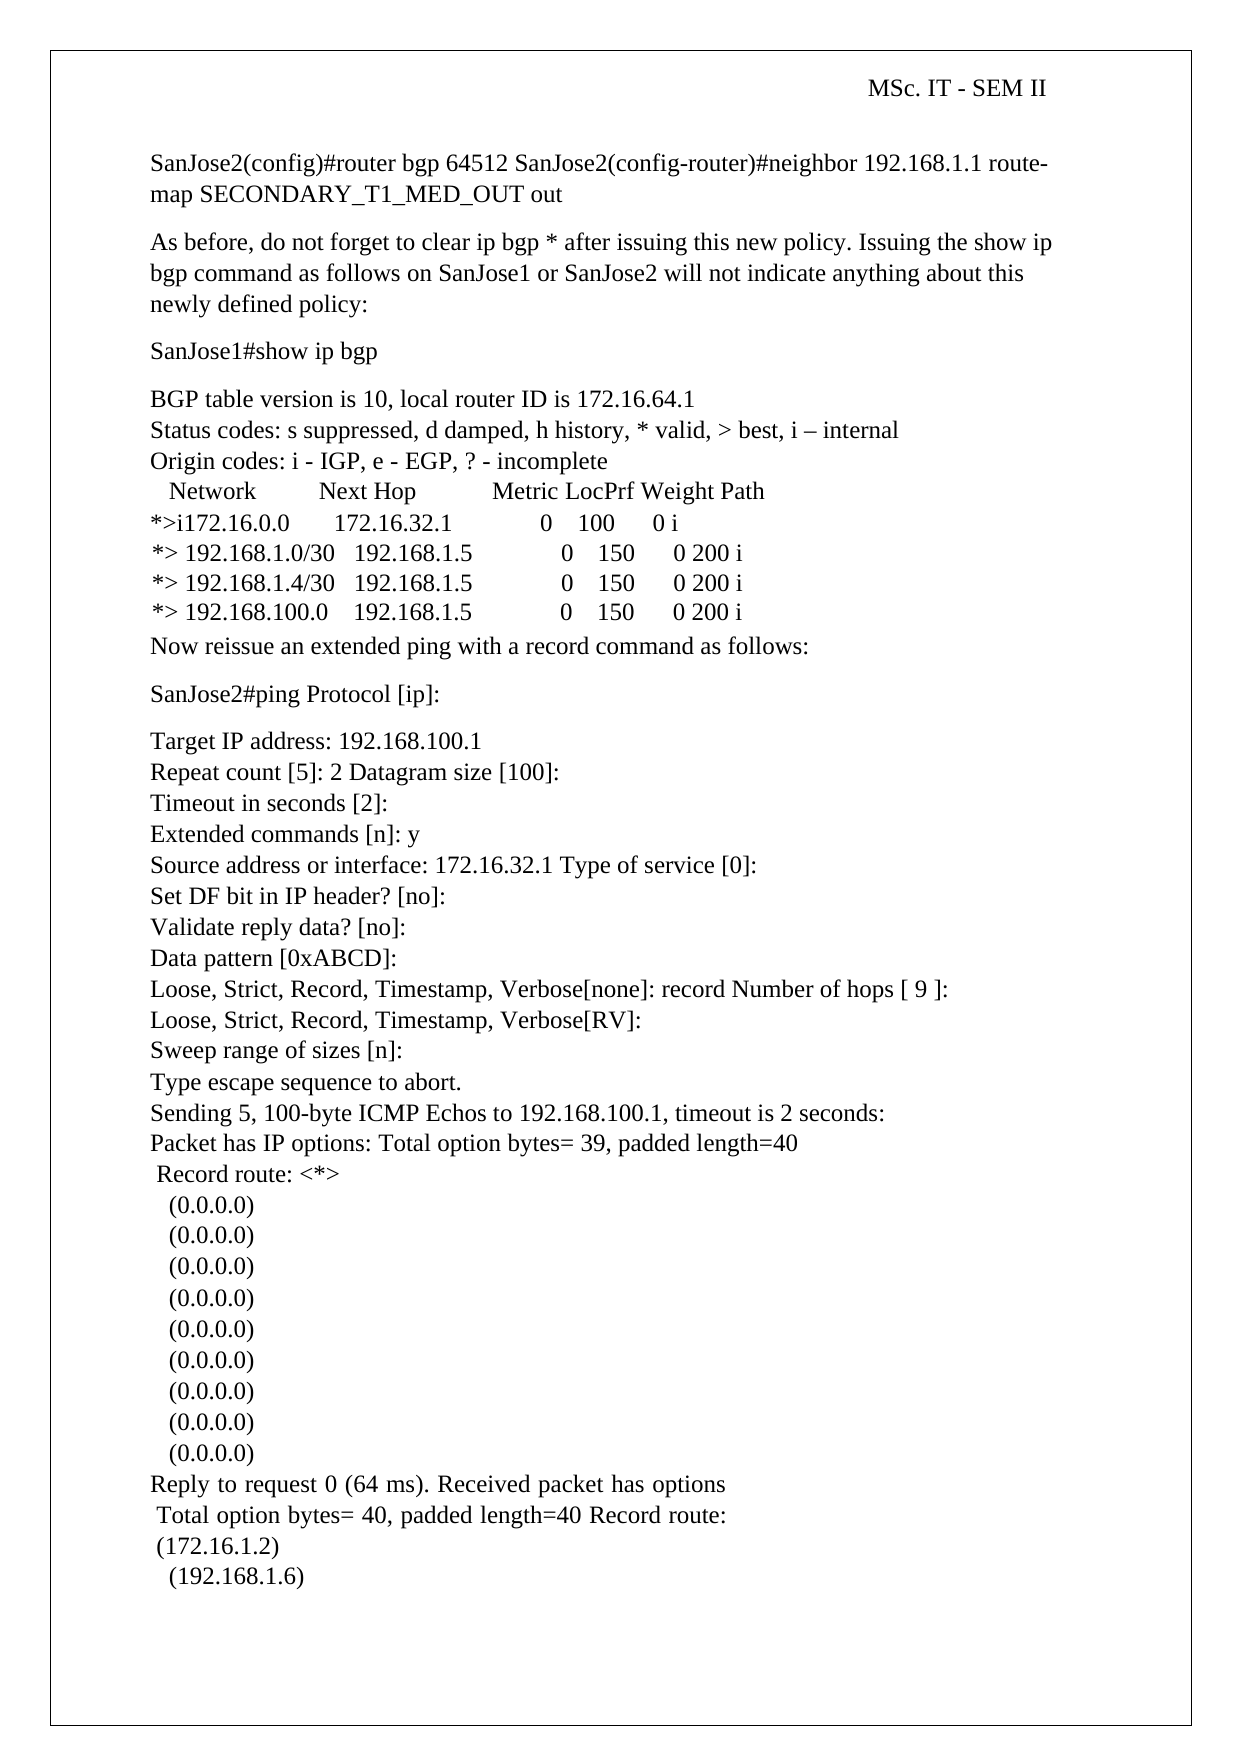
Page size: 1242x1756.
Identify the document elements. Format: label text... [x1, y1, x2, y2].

text Sweep range of sizes [n]: [150, 1036, 1175, 1064]
text BGP table version is 10, local router ID is 172.16.64.1 [150, 384, 1175, 413]
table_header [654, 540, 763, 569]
text (0.0.0.0) [169, 1438, 1175, 1467]
text Data pattern [0xABCD]: [150, 943, 1175, 972]
text Network Next Hop Metric LocPrf Weight Path [169, 477, 1175, 505]
text Target IP address: 192.168.100.1 [150, 726, 1175, 755]
text Type escape sequence to abort. [150, 1067, 1175, 1096]
text Extended commands [n]: y [150, 819, 1175, 848]
text Source address or interface: 172.16.32.1 Type of service [0]: Set DF bit in IP header? [no]: [150, 850, 759, 910]
text SanJose1#show ip bgp [150, 336, 1175, 365]
text Repeat count [5]: 2 Datagram size [100]: [150, 757, 1175, 786]
text *>i172.16.0.0 172.16.32.1 0 100 0 i [150, 508, 1175, 537]
text Validate reply data? [no]: [150, 912, 1175, 941]
text Timeout in seconds [2]: [150, 788, 1175, 817]
text (0.0.0.0) [169, 1376, 1175, 1404]
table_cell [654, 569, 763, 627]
text Reply to request 0 (64 ms). Received packet has options Total option bytes= 40, padded length=40 Record route: (172.16.1.2) [150, 1469, 727, 1560]
text Loose, Strict, Record, Timestamp, Verbose[none]: record Number of hops [ 9 ]: Loose, Strict, Record, Timestamp, Verbose[RV]: [150, 974, 951, 1034]
text (0.0.0.0) [169, 1221, 1175, 1249]
text (0.0.0.0) [169, 1345, 1175, 1373]
text Record route: <*> (0.0.0.0) [156, 1159, 342, 1219]
text SanJose2(config)#router bgp 64512 SanJose2(config-router)#neighbor 192.168.1.1 route- map SECONDARY_T1_MED_OUT out [150, 148, 1051, 208]
text (0.0.0.0) [169, 1314, 1175, 1343]
text Status codes: s suppressed, d damped, h history, * valid, > best, i – internal Origin codes: i - IGP, e - EGP, ? - incomplete [150, 415, 902, 474]
text (0.0.0.0) [169, 1283, 1175, 1312]
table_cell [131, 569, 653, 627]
text (192.168.1.6) [169, 1562, 1175, 1590]
text (0.0.0.0) [169, 1251, 1175, 1280]
text As before, do not forget to clear ip bgp * after issuing this new policy. Issuing the show ip bgp command as follows on SanJose1 or SanJose2 will not indicate anything about this newly defined policy: [150, 227, 1055, 317]
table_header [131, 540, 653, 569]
text (0.0.0.0) [169, 1407, 1175, 1436]
text Sending 5, 100-byte ICMP Echos to 192.168.100.1, timeout is 2 seconds: Packet has IP options: Total option bytes= 39, padded length=40 [150, 1098, 887, 1157]
text Now reissue an extended ping with a record command as follows: SanJose2#ping Protocol [ip]: [150, 631, 812, 708]
